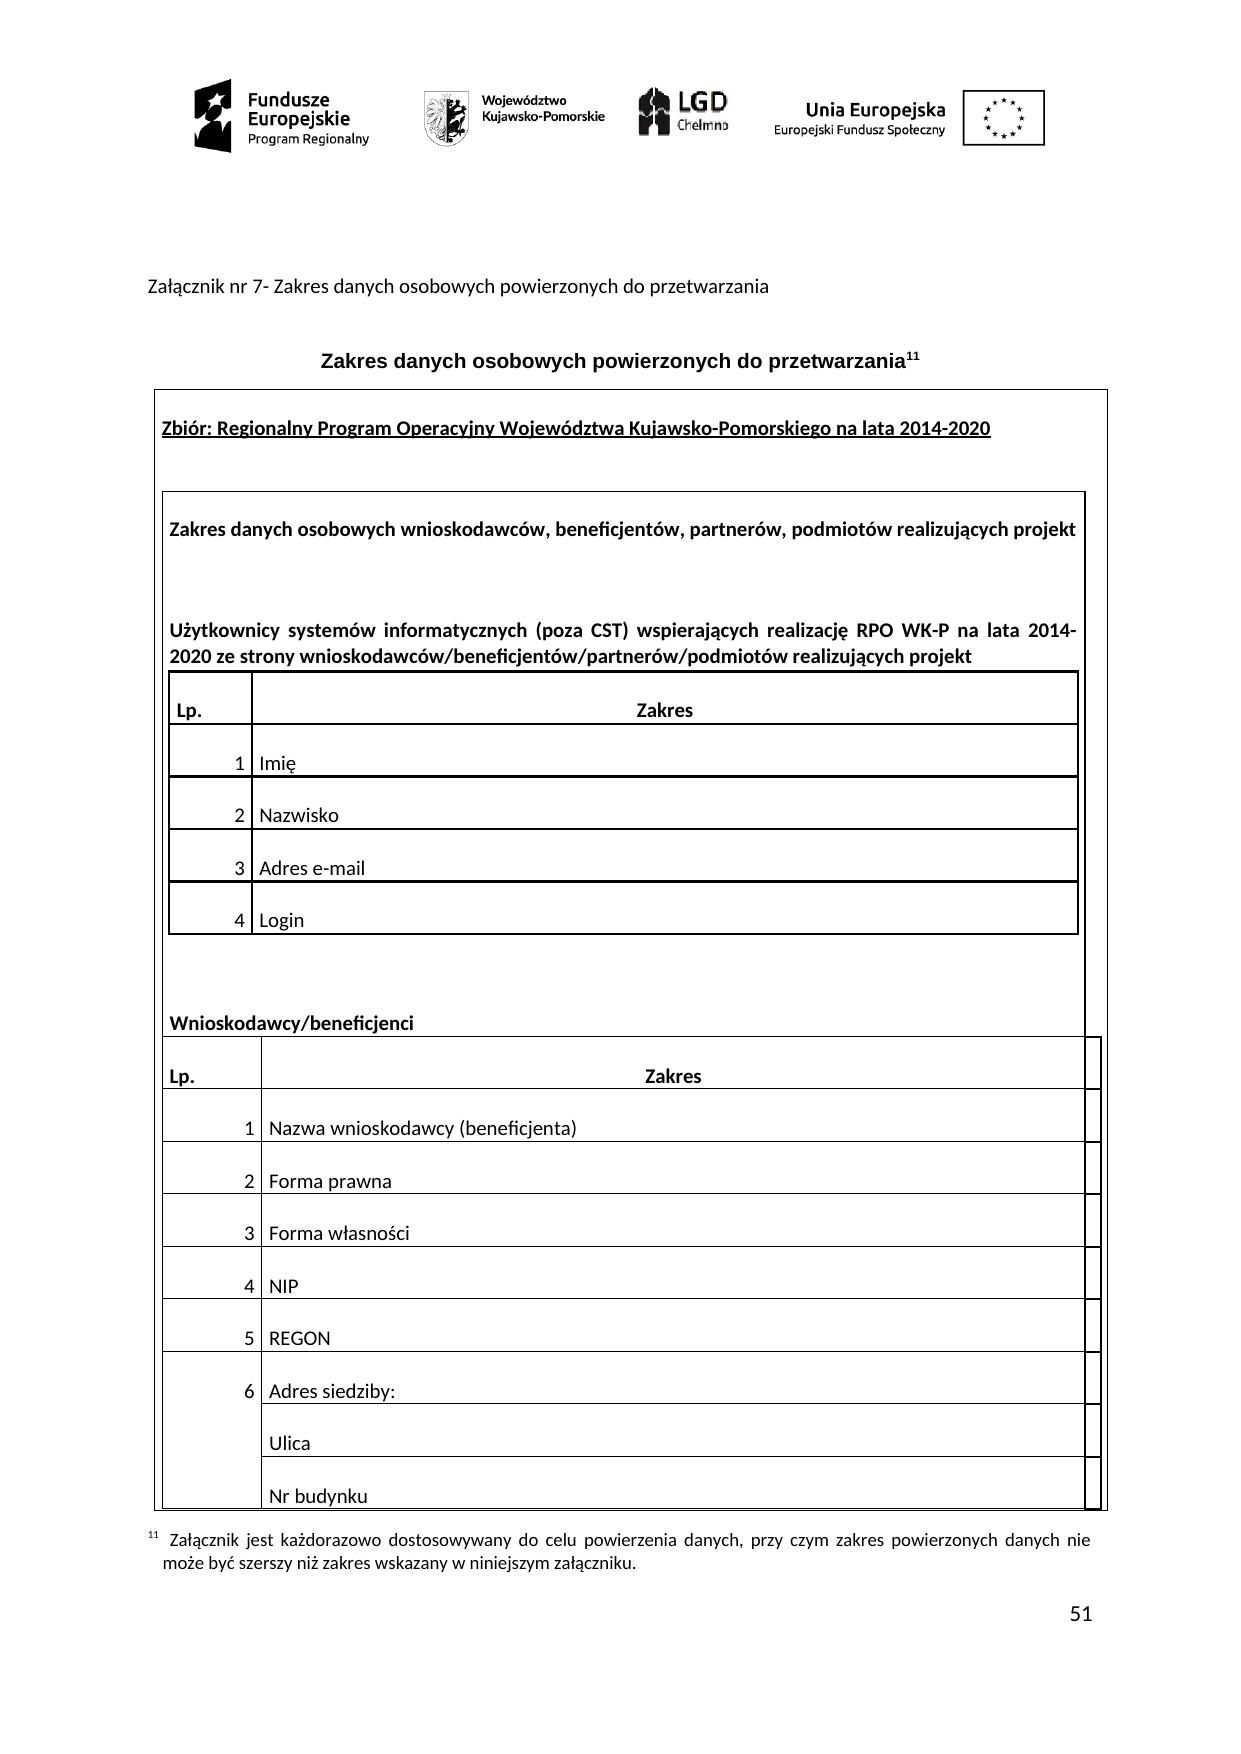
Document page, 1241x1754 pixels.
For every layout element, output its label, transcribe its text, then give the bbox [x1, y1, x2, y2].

text Załącznik nr 7- Zakres danych osobowych powierzonych do przetwarzania [148, 273, 1092, 299]
picture [176, 60, 1064, 172]
text Zakres danych osobowych powierzonych do przetwarzania [148, 349, 1092, 373]
